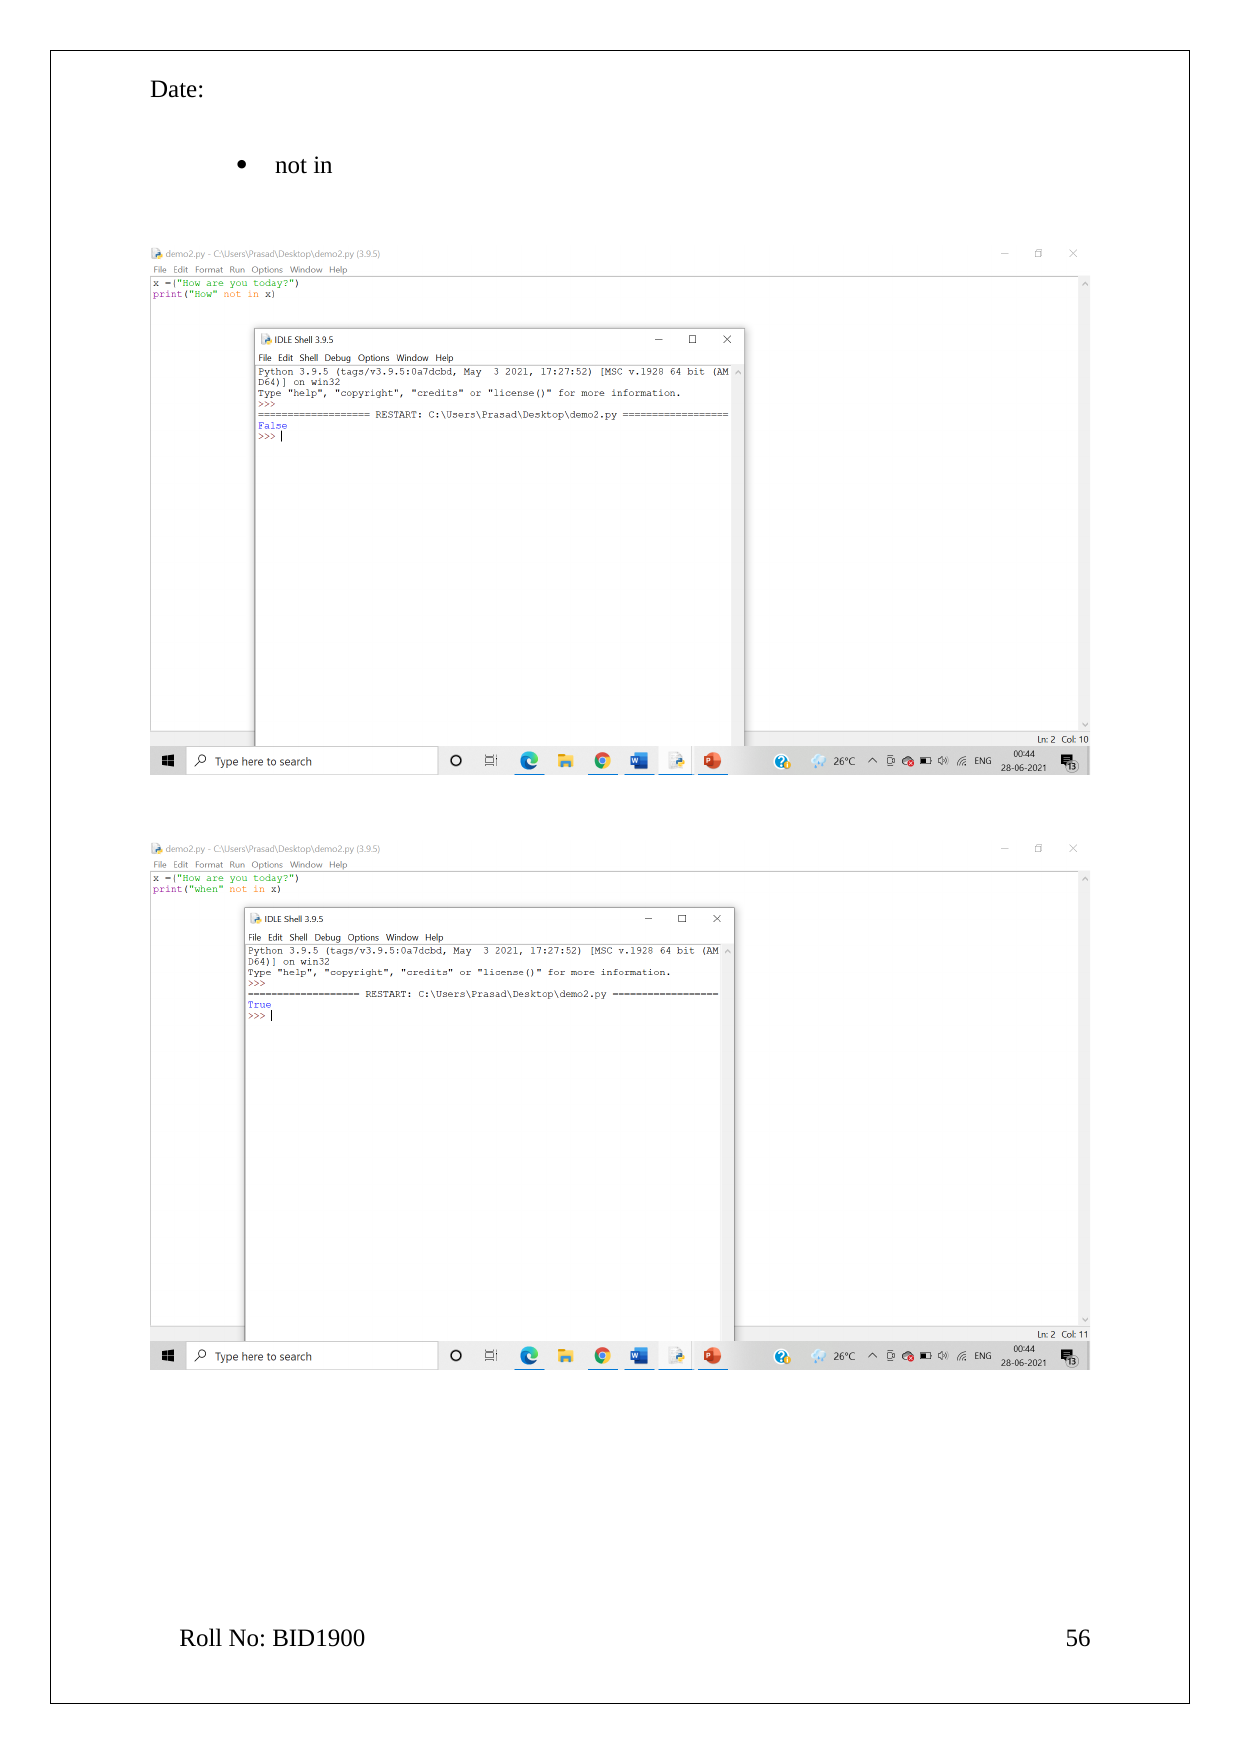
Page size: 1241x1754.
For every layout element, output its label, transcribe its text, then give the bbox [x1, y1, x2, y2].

picture [150, 245, 1091, 775]
picture [150, 840, 1091, 1370]
list not in [237, 150, 1090, 179]
